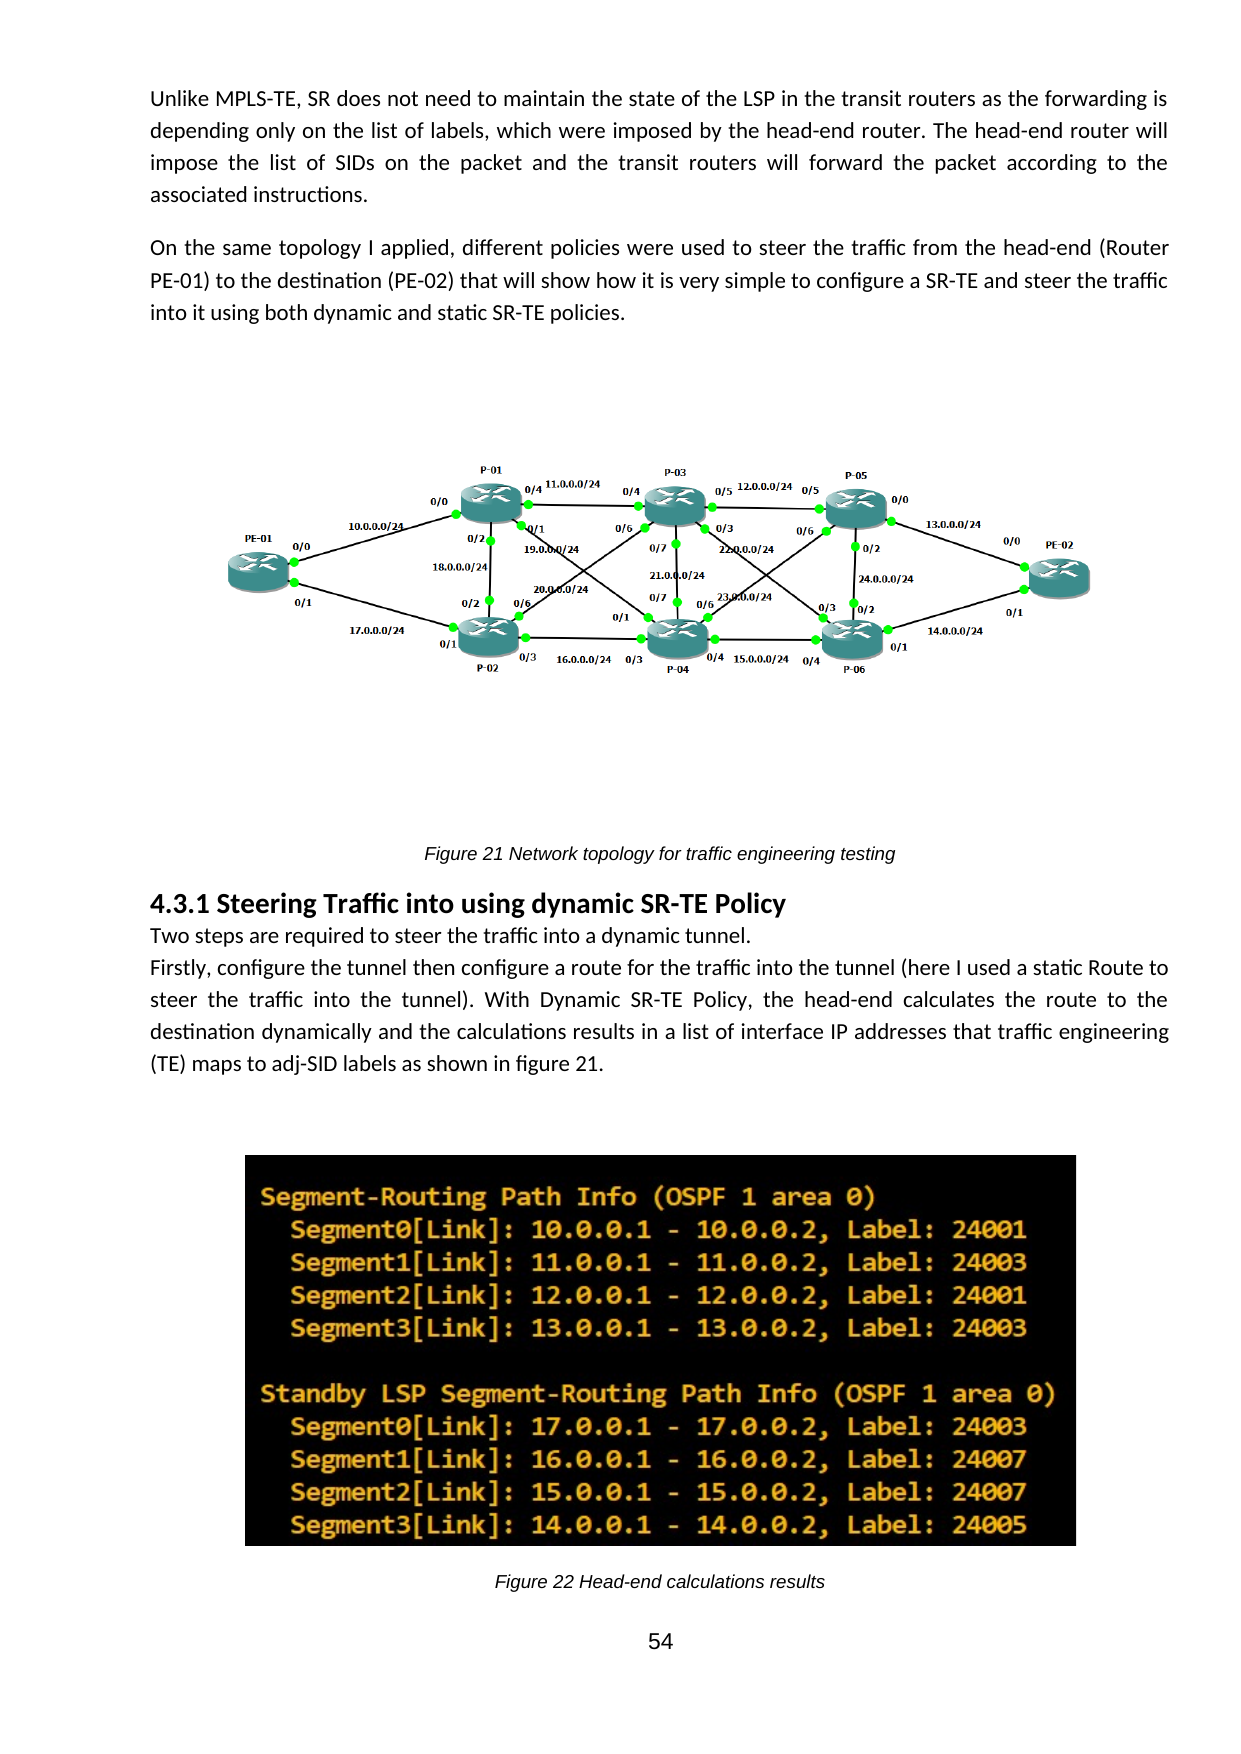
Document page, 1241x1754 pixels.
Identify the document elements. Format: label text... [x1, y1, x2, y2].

text On the same topology I applied, different policies were used to steer the traffic from the head-end (Router PE-01) to the destination (PE-02) that will show how it is very simple to configure a SR-TE and steer the traffic into it using both dynamic and static SR-TE policies. [150, 233, 1171, 326]
text Figure 22 Head-end calculations results [150, 1571, 1171, 1592]
subtitle 4.3.1 Steering Traffic into using dynamic SR-TE Policy [150, 885, 1171, 921]
picture [150, 351, 1144, 819]
text Figure 21 Network topology for traffic engineering testing [150, 843, 1171, 864]
text Two steps are required to steer the traffic into a dynamic tunnel. Firstly, configure the tunnel then configure a route for the traffic into the tunnel (here I used a static Route to steer the traffic into the tunnel). With Dynamic SR-TE Policy, the head-end calculates the route to the destination dynamically and the calculations results in a list of interface IP addresses that traffic engineering (TE) maps to adj-SID labels as shown in figure 21. [150, 921, 1171, 1078]
picture [245, 1155, 1077, 1546]
text Unlike MPLS-TE, SR does not need to maintain the state of the LSP in the transit routers as the forwarding is depending only on the list of labels, which were imposed by the head-end router. The head-end router will impose the list of SIDs on the packet and the transit routers will forward the packet according to the associated instructions. [150, 84, 1171, 208]
